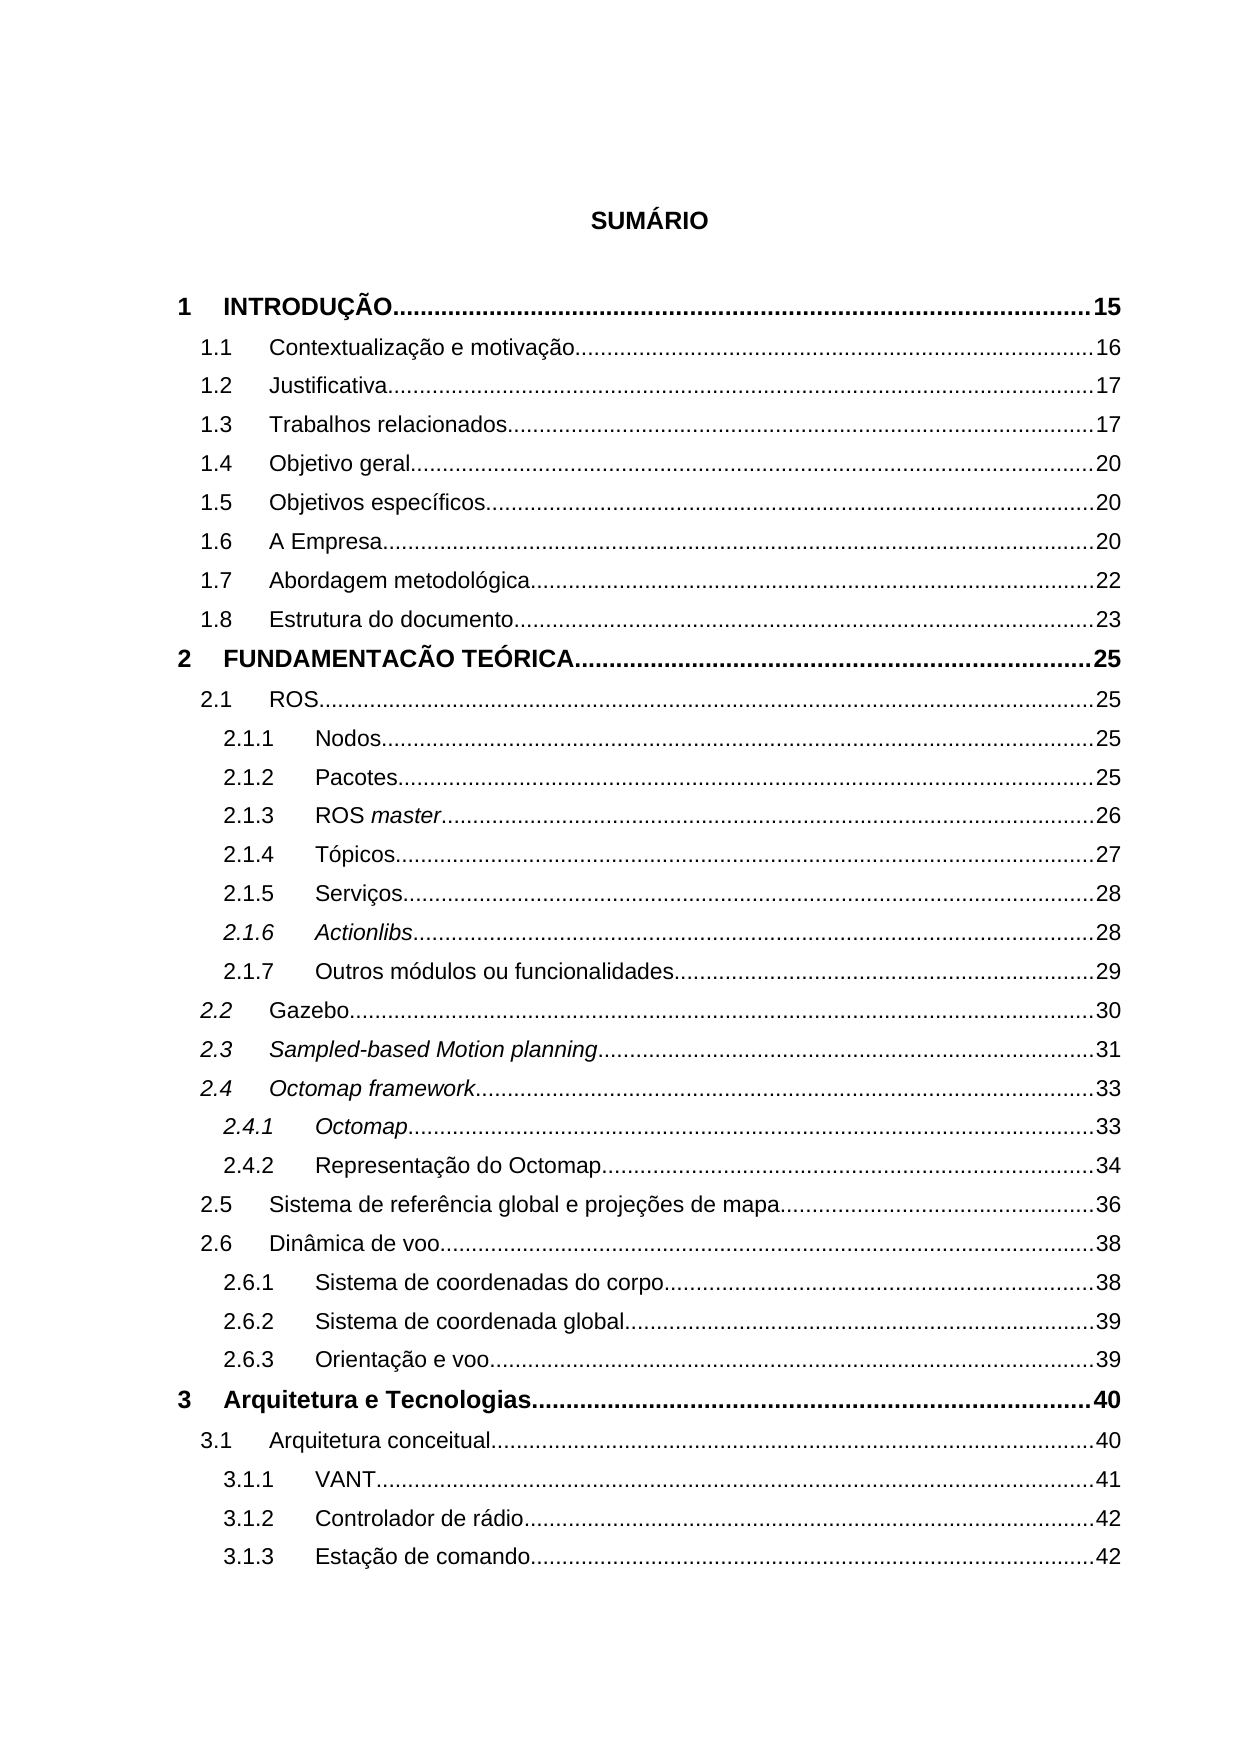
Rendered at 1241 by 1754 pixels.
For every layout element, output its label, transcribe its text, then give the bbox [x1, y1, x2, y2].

text 2.4.2 Representação do Octomap 34 [223, 1152, 1122, 1178]
text 2.1.7 Outros módulos ou funcionalidades 29 [223, 958, 1122, 984]
text 3 Arquitetura e Tecnologias 40 [177, 1385, 1122, 1414]
text 2.6.3 Orientação e voo 39 [223, 1346, 1122, 1373]
text 3.1.2 Controlador de rádio 42 [223, 1504, 1122, 1531]
text 2 FUNDAMENTACÃO TEÓRICA 25 [177, 644, 1122, 673]
text 1.8 Estrutura do documento 23 [200, 606, 1122, 632]
text 1.3 Trabalhos relacionados 17 [200, 411, 1122, 438]
text 1.5 Objetivos específicos 20 [200, 489, 1122, 515]
text 2.6 Dinâmica de voo 38 [200, 1230, 1122, 1256]
text 2.4 Octomap framework 33 [200, 1074, 1122, 1101]
text 1.7 Abordagem metodológica 22 [200, 567, 1122, 593]
text 3.1 Arquitetura conceitual 40 [200, 1427, 1122, 1453]
text 2.1 ROS 25 [200, 686, 1122, 712]
text 2.1.1 Nodos 25 [223, 725, 1122, 751]
text 2.5 Sistema de referência global e projeções de mapa 36 [200, 1191, 1122, 1217]
text 1.2 Justificativa 17 [200, 372, 1122, 399]
text 2.1.4 Tópicos 27 [223, 841, 1122, 868]
text 2.3 Sampled-based Motion planning 31 [200, 1036, 1122, 1062]
text 1 INTRODUÇÃO 15 [177, 292, 1122, 321]
text 2.6.1 Sistema de coordenadas do corpo 38 [223, 1269, 1122, 1295]
text 1.1 Contextualização e motivação 16 [200, 334, 1122, 360]
text 2.2 Gazebo 30 [200, 997, 1122, 1023]
text 1.4 Objetivo geral 20 [200, 450, 1122, 477]
text 2.1.2 Pacotes 25 [223, 764, 1122, 790]
text 2.1.5 Serviços 28 [223, 880, 1122, 907]
text 2.1.3 ROS master 26 [223, 802, 1122, 829]
text 2.6.2 Sistema de coordenada global 39 [223, 1308, 1122, 1334]
text 2.4.1 Octomap 33 [223, 1113, 1122, 1140]
text 3.1.3 Estação de comando 42 [223, 1543, 1122, 1570]
text 1.6 A Empresa 20 [200, 528, 1122, 554]
text 3.1.1 VANT 41 [223, 1466, 1122, 1492]
text 2.1.6 Actionlibs 28 [223, 919, 1122, 945]
text Sumário [177, 206, 1122, 235]
